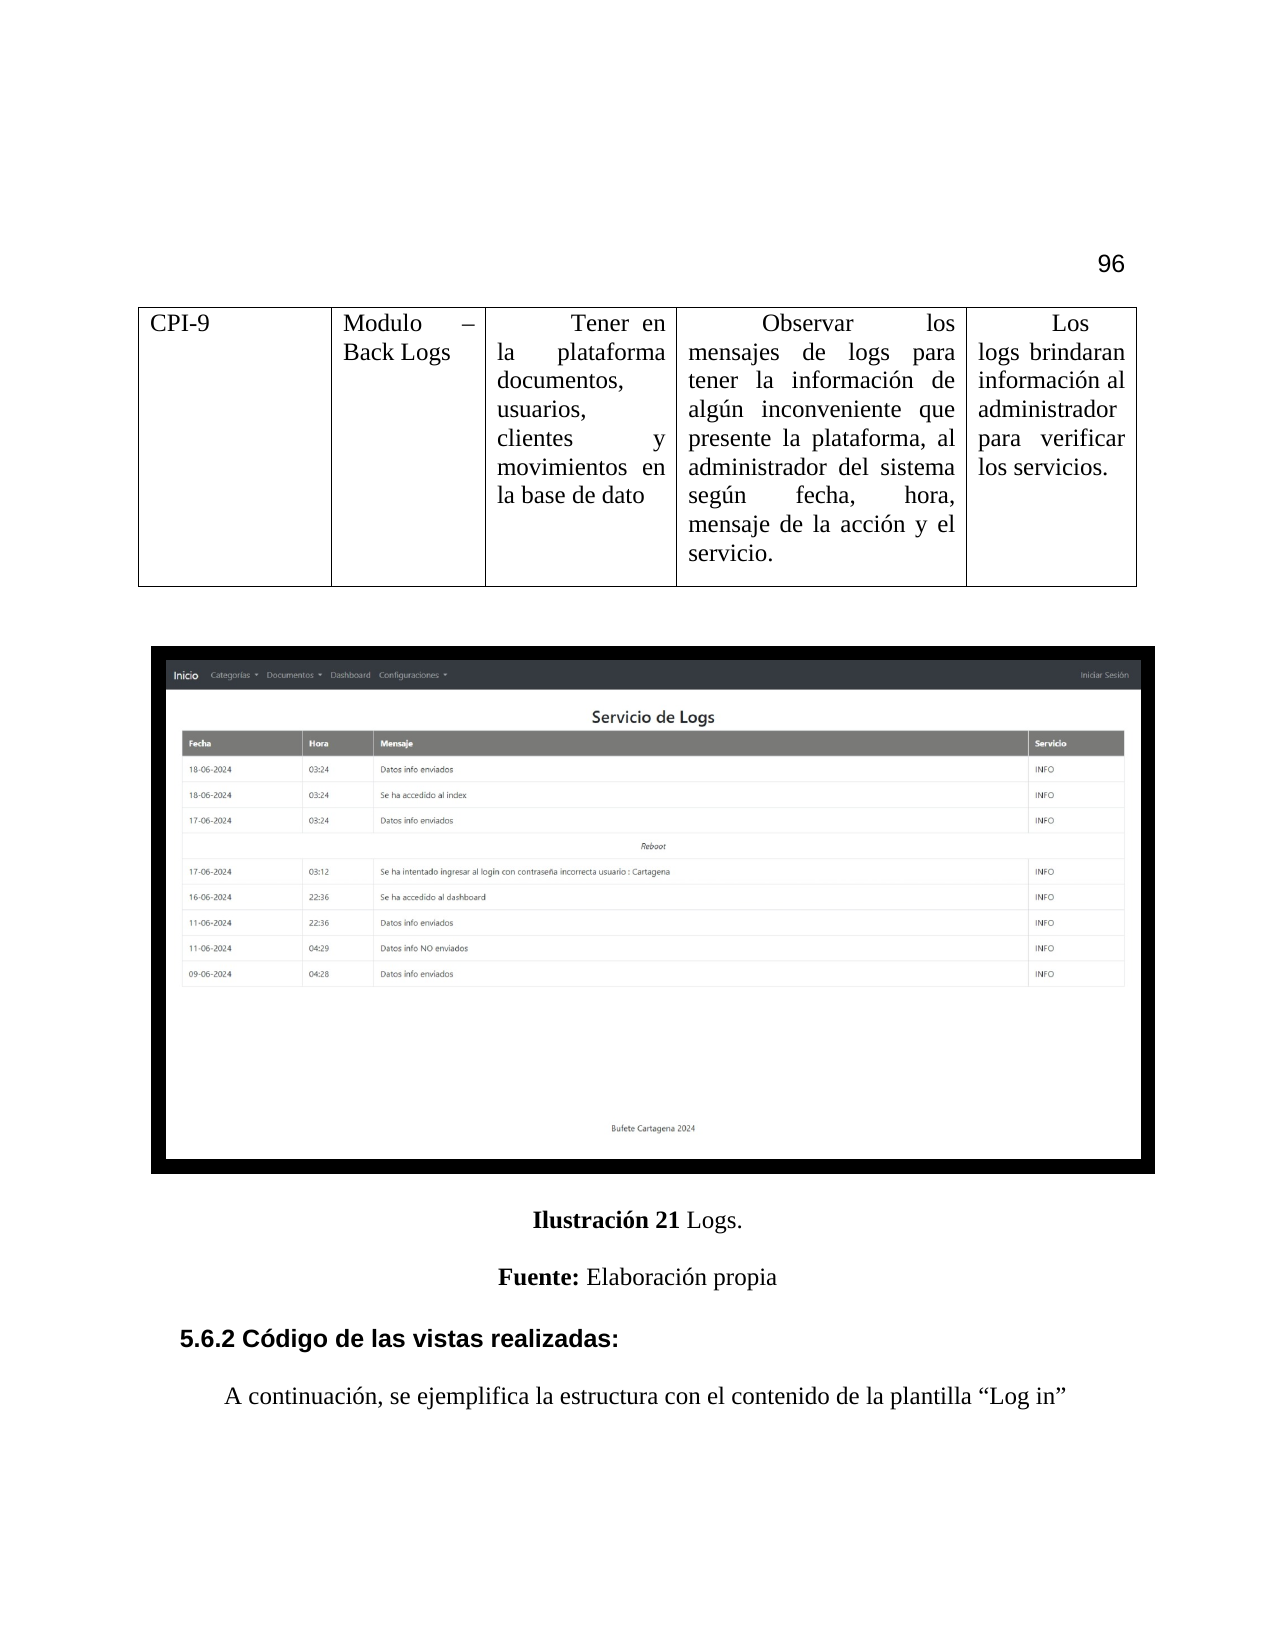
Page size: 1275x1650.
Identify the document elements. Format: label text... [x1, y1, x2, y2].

table_cell Modulo – Back Logs [332, 308, 485, 586]
picture [166, 660, 1141, 1159]
table_cell CPI-9 [139, 308, 331, 586]
text A continuación, se ejemplifica la estructura con el contenido de la plantilla “Log in” [150, 1381, 1125, 1410]
text Fuente: Elaboración propia [150, 1262, 1125, 1291]
table_cell Tener en la plataforma documentos, usuarios, clientes y movimientos en la base de dato [486, 308, 676, 586]
table_cell Los logs brindaran información al administrador para verificar los servicios. [967, 308, 1136, 586]
subtitle 5.6.2 Código de las vistas realizadas: [150, 1324, 1125, 1353]
table_cell Observar los mensajes de logs para tener la información de algún inconveniente que presente la plataforma, al administrador del sistema según fecha, hora, mensaje de la acción y el servicio. [677, 308, 966, 586]
